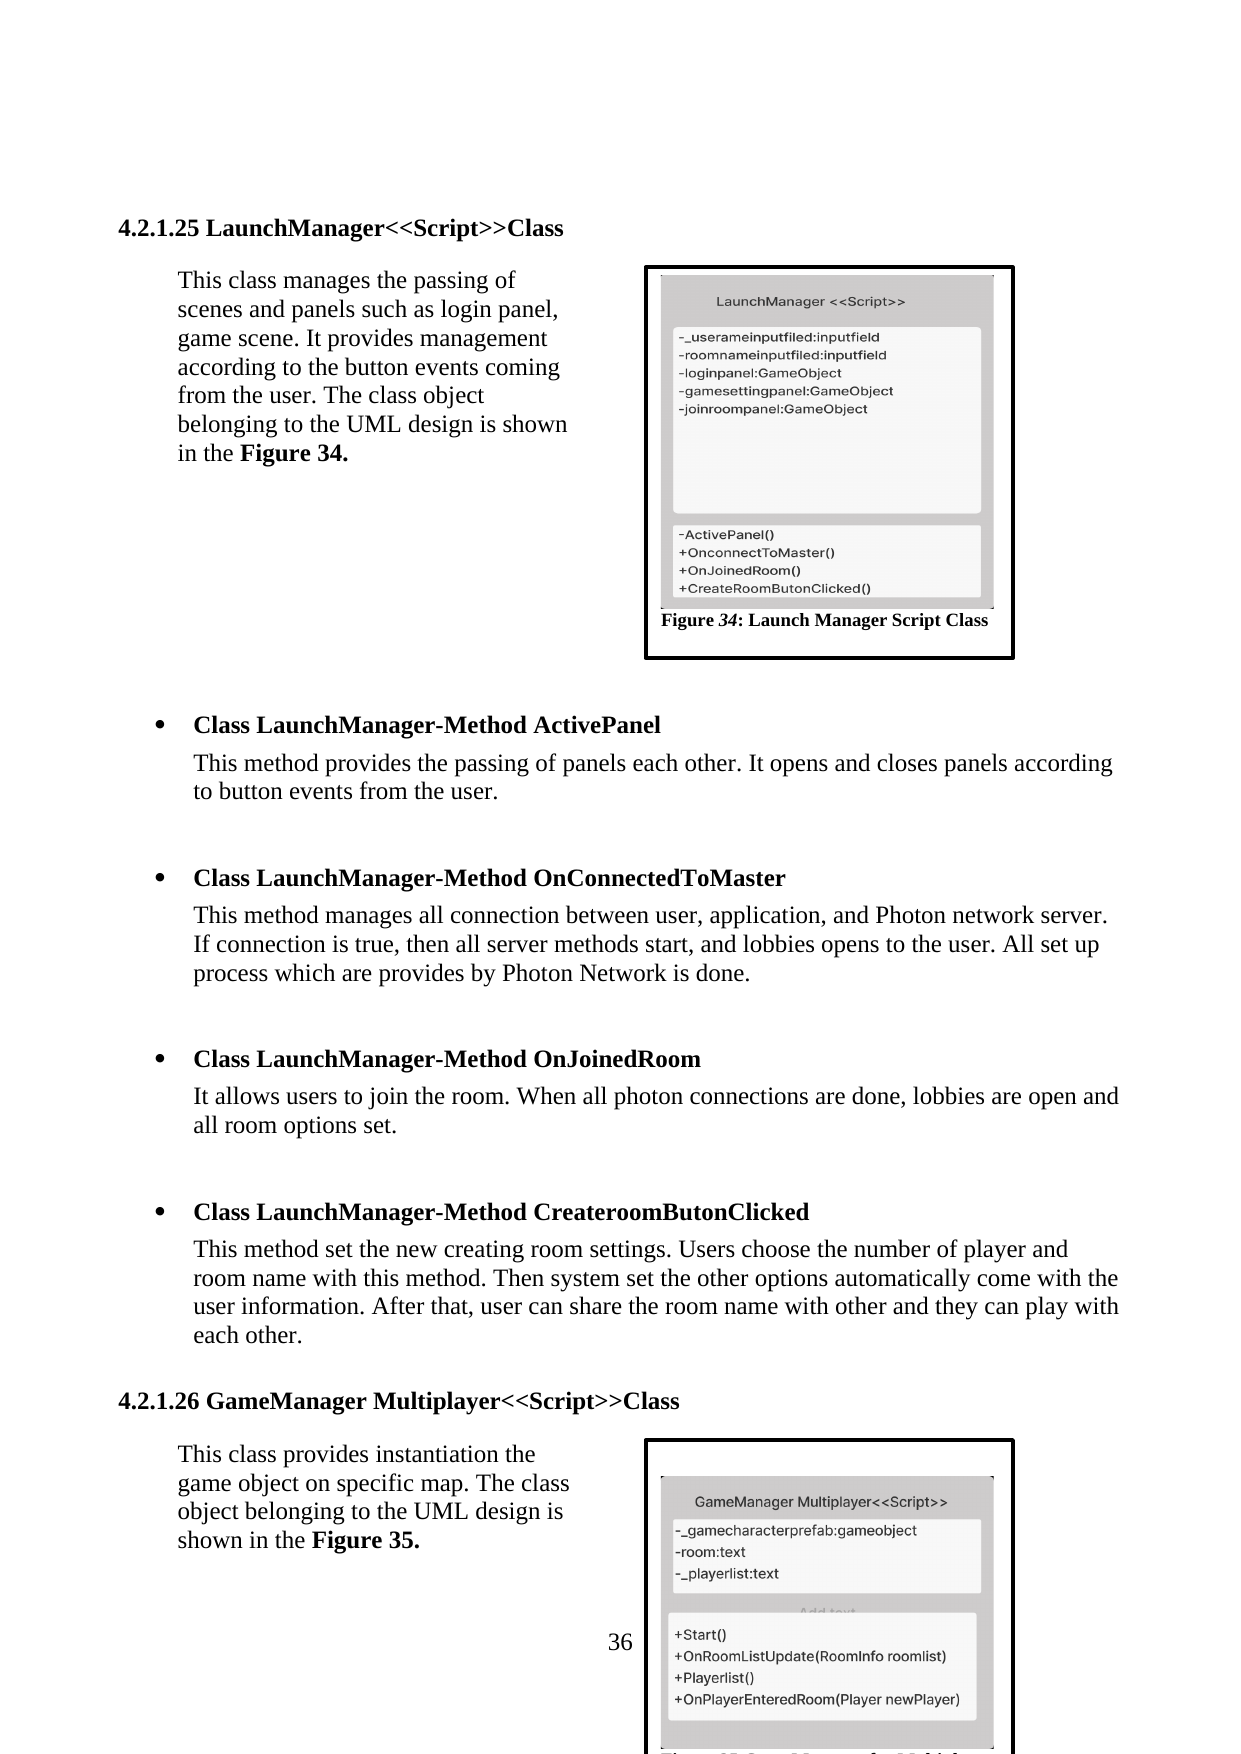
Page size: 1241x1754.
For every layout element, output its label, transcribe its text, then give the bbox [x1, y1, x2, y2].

picture [660, 1476, 994, 1749]
subtitle Class LaunchManager-Method OnJoinedRoom [156, 1044, 1122, 1073]
text This method provides the passing of panels each other. It opens and closes panels according to button events from the user. [193, 748, 1122, 805]
subtitle 4.2.1.26 GameManager Multiplayer<<Script>>Class [118, 1386, 1122, 1415]
subtitle 4.2.1.25 LaunchManager<<Script>>Class [118, 213, 1122, 242]
text This method set the new creating room settings. Users choose the number of player and room name with this method. Then system set the other options automatically come with the user information. After that, user can share the room name with other and they can play with each other. [193, 1234, 1122, 1349]
picture [660, 275, 994, 609]
subtitle Class LaunchManager-Method CreateroomButonClicked [156, 1197, 1122, 1226]
subtitle Class LaunchManager-Method ActivePanel [156, 711, 1122, 739]
text It allows users to join the room. When all photon connections are done, lobbies are open and all room options set. [193, 1081, 1122, 1139]
text This method manages all connection between user, application, and Photon network server. If connection is true, then all server methods start, and lobbies opens to the user. All set up process which are provides by Photon Network is done. [193, 900, 1122, 986]
subtitle Class LaunchManager-Method OnConnectedToMaster [156, 863, 1122, 892]
